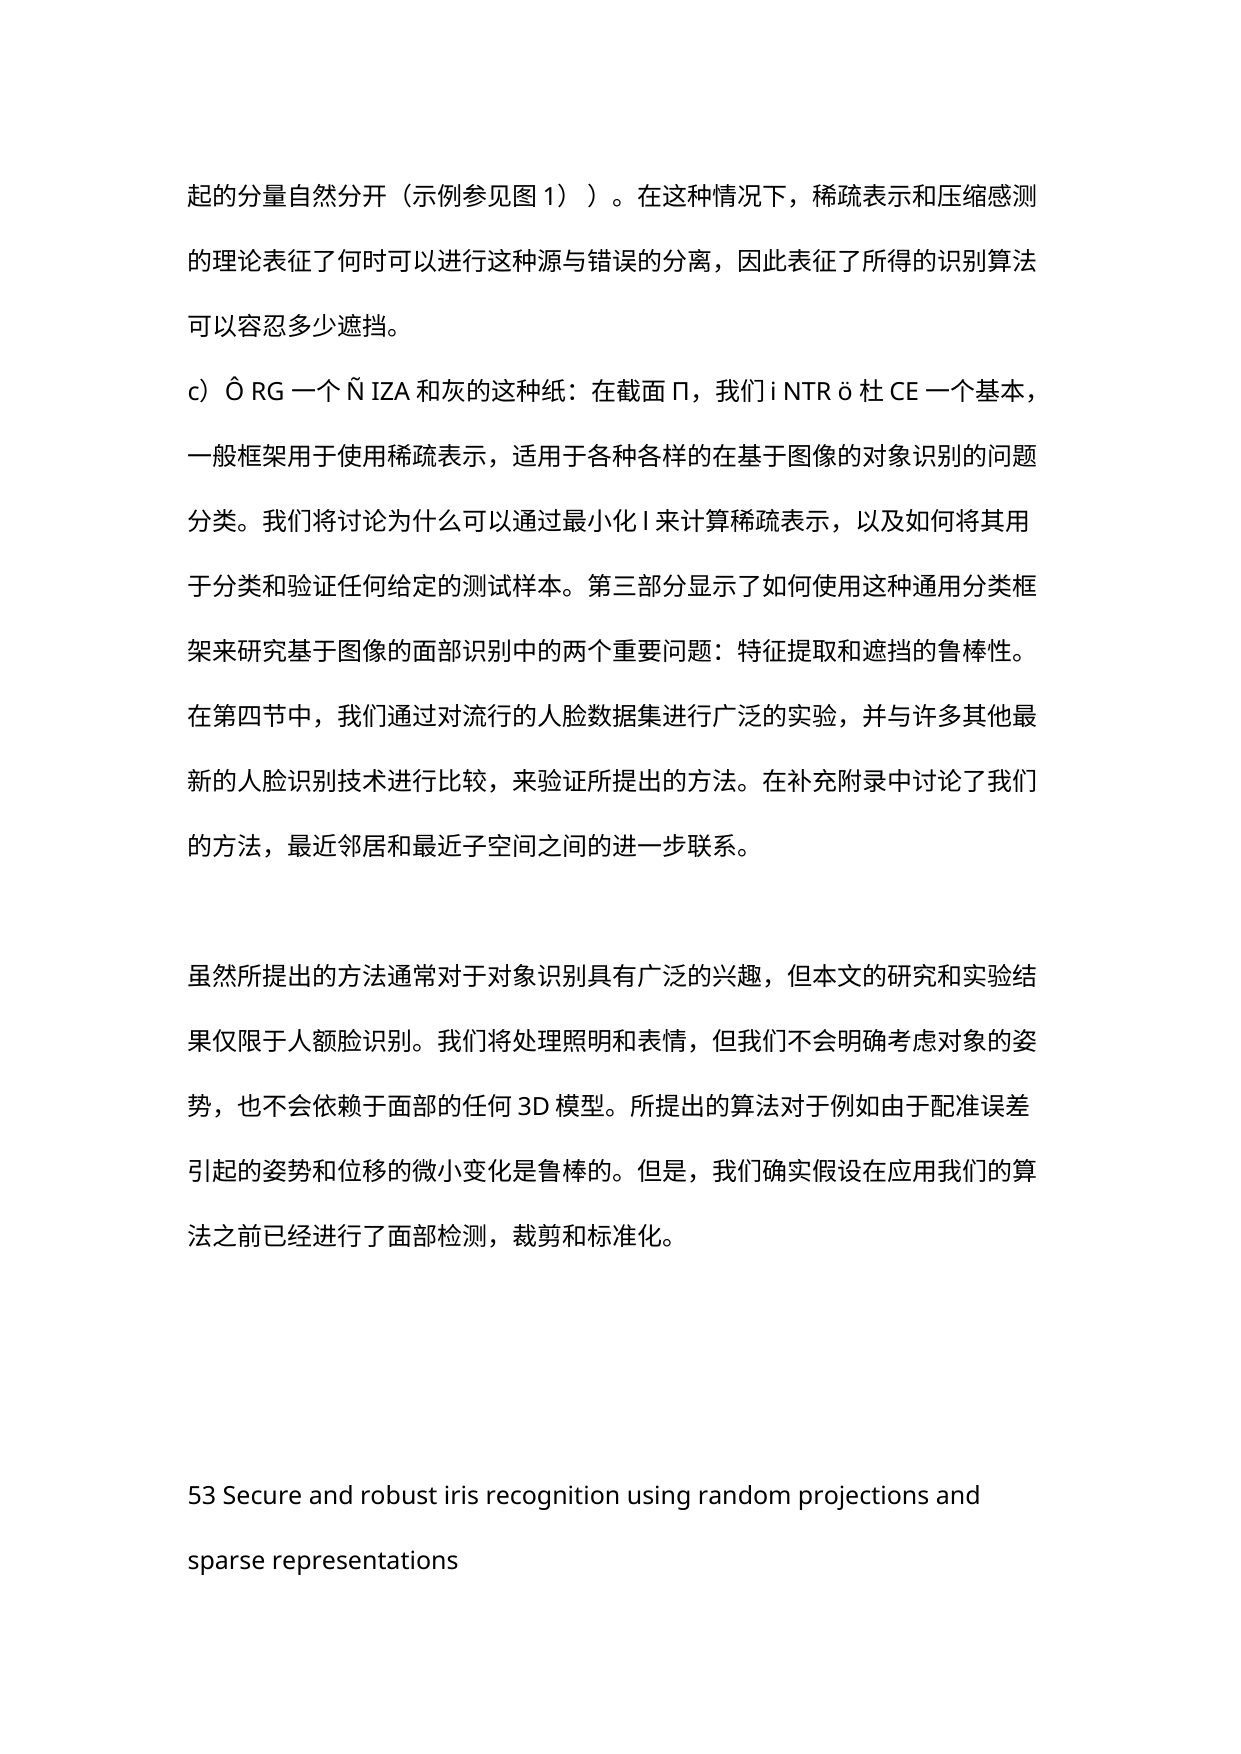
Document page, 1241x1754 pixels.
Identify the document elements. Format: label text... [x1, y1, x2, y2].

text 53 Secure and robust iris recognition using random projections and sparse representations [187, 1462, 1053, 1592]
text 虽然所提出的方法通常对于对象识别具有广泛的兴趣，但本文的研究和实验结果仅限于人额脸识别。我们将处理照明和表情，但我们不会明确考虑对象的姿势，也不会依赖于面部的任何3D模型。所提出的算法对于例如由于配准误差引起的姿势和位移的微小变化是鲁棒的。但是，我们确实假设在应用我们的算法之前已经进行了面部检测，裁剪和标准化。 [187, 942, 1053, 1267]
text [187, 162, 1053, 357]
text с）Ô RG 一个Ñ IZA 和灰的这种纸：在截面П，我们і NTR ö 杜CE 一个基本，一般框架用于使用稀疏表示，适用于各种各样的在基于图像的对象识别的问题分类。我们将讨论为什么可以通过最小化l 来计算稀疏表示，以及如何将其用于分类和验证任何给定的测试样本。第三部分显示了如何使用这种通用分类框架来研究基于图像的面部识别中的两个重要问题：特征提取和遮挡的鲁棒性。在第四节中，我们通过对流行的人脸数据集进行广泛的实验，并与许多其他最新的人脸识别技术进行比较，来验证所提出的方法。在补充附录中讨论了我们的方法，最近邻居和最近子空间之间的进一步联系。 [187, 357, 1053, 877]
